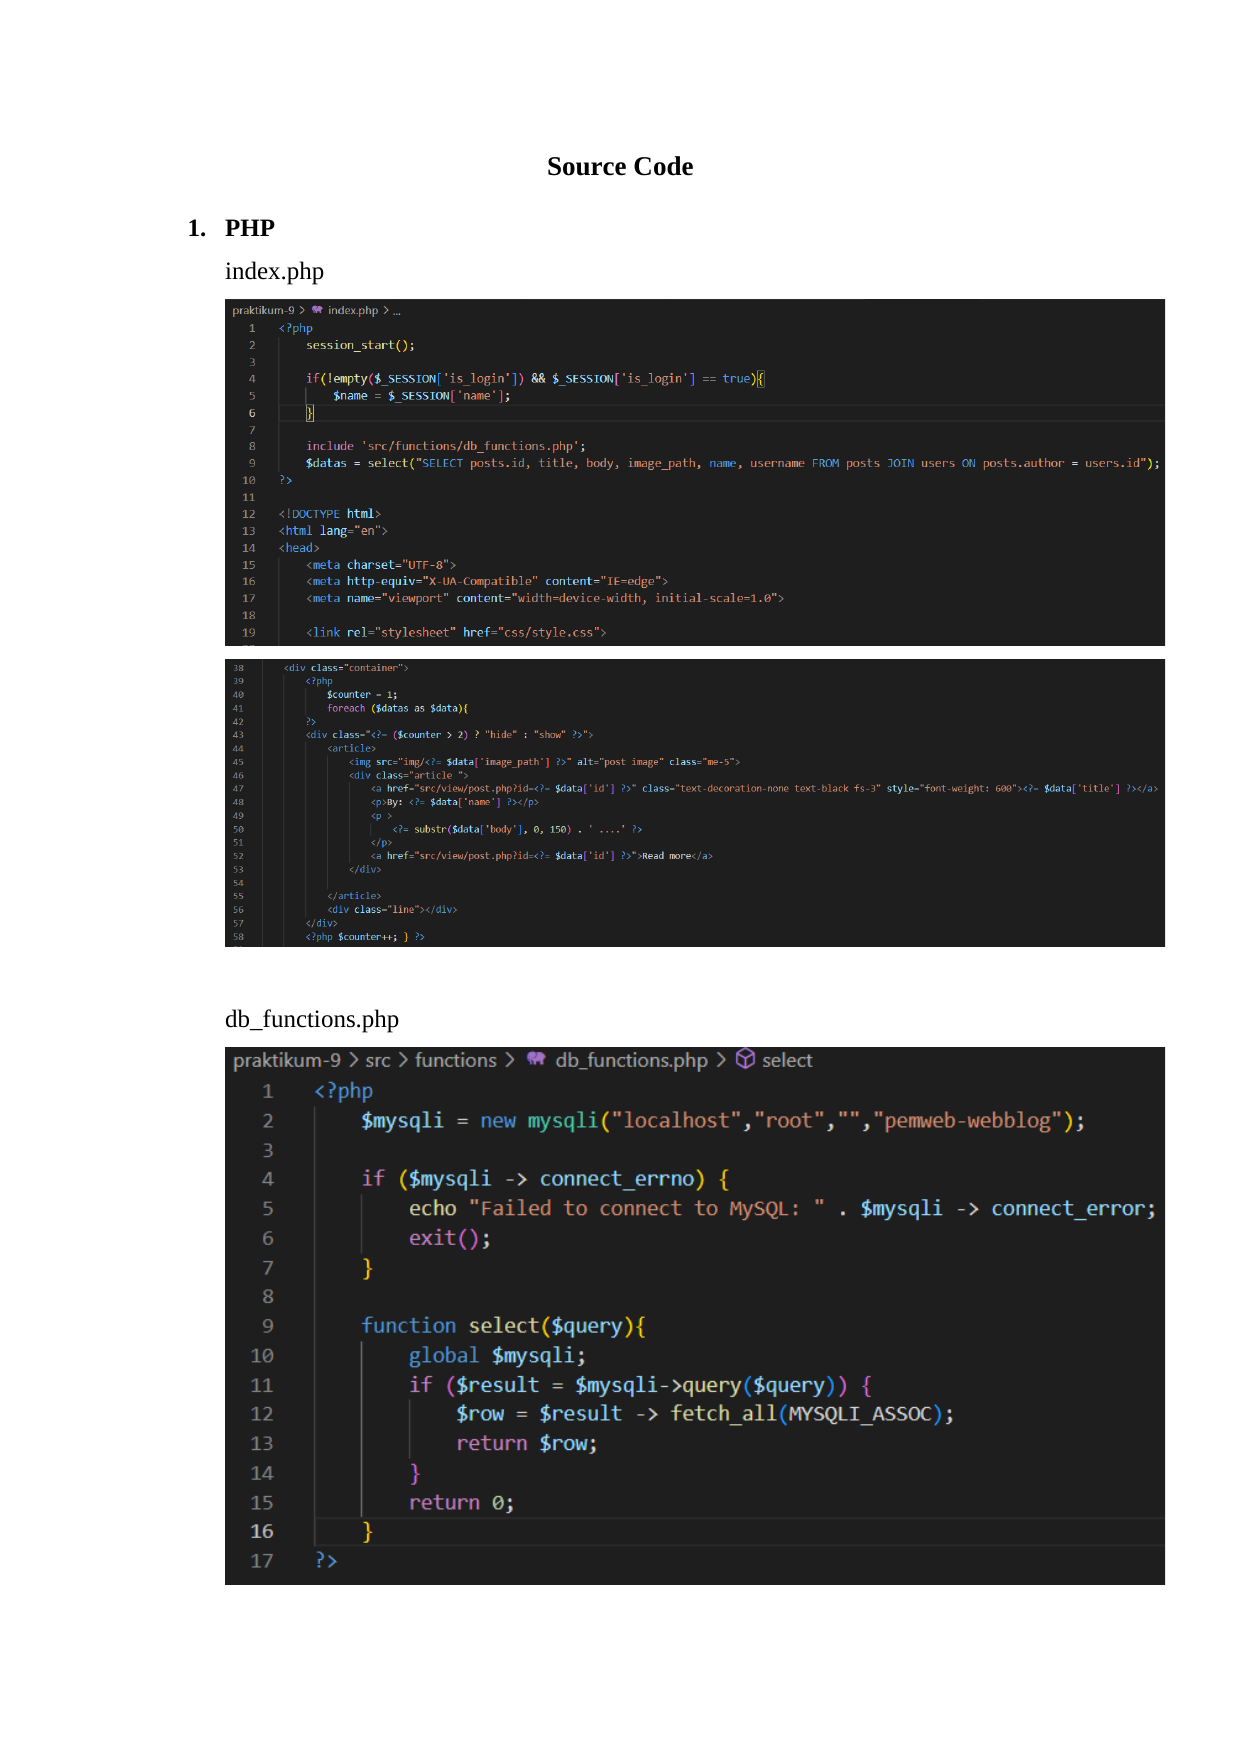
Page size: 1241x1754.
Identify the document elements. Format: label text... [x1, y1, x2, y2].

list PHP [187, 213, 1090, 242]
list index.php [225, 256, 1090, 285]
picture [225, 1047, 1166, 1585]
picture [225, 659, 1166, 947]
picture [225, 299, 1166, 646]
list db_functions.php [225, 1004, 1090, 1033]
text Source Code [150, 150, 1090, 181]
